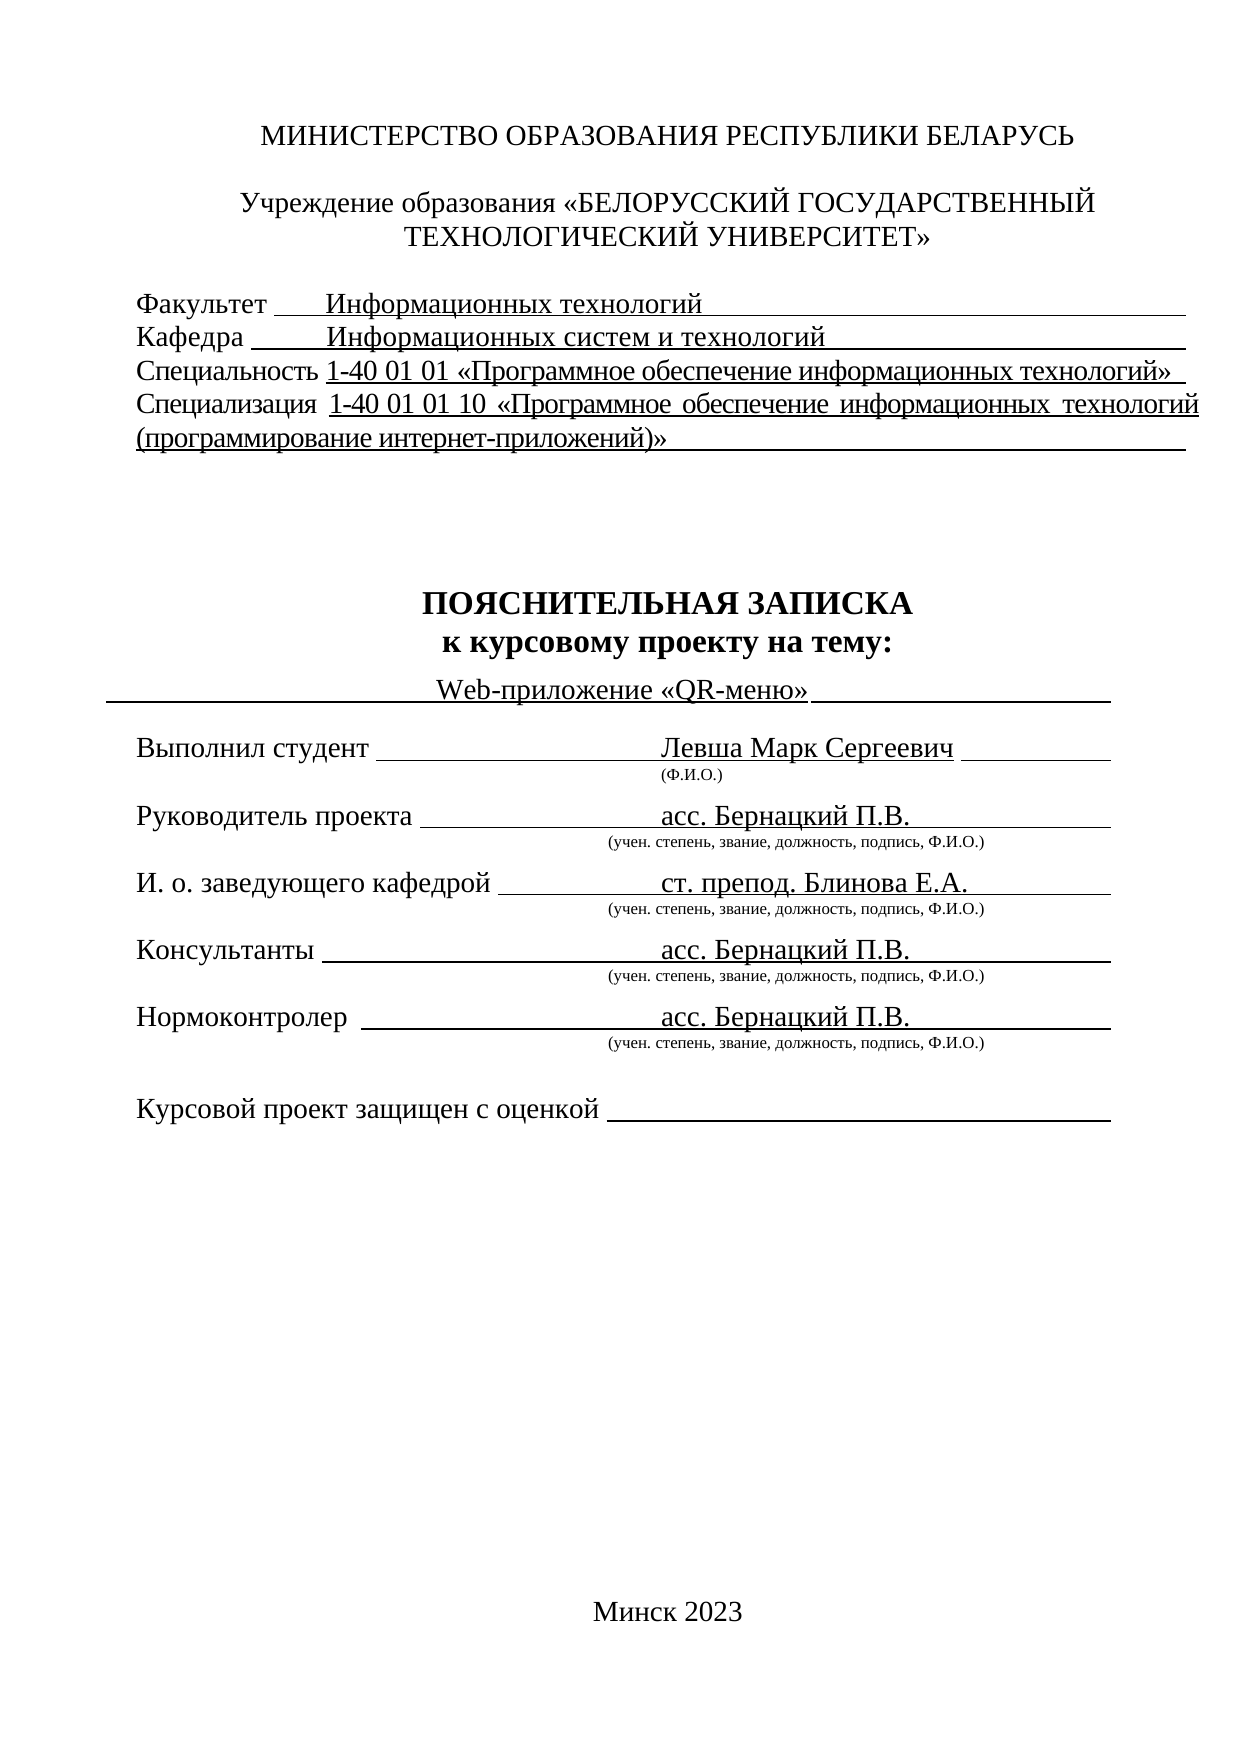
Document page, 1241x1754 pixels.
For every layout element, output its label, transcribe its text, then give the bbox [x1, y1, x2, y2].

text И. о. заведующего кафедрой ст. препод. Блинова Е.А. [136, 865, 1199, 898]
text (учен. степень, звание, должность, подпись, Ф.И.О.) [136, 898, 1199, 932]
text Факультет Информационных технологий [136, 286, 1199, 319]
text Специализация 1-40 01 01 10 «Программное обеспечение информационных технологий (программирование интернет-приложений)» [136, 386, 1199, 453]
text Минск 2023 [136, 1594, 1199, 1628]
text Учреждение образования «БЕЛОРУССКИЙ ГОСУДАРСТВЕННЫЙ ТЕХНОЛОГИЧЕСКИЙ УНИВЕРСИТЕТ» [136, 185, 1199, 252]
text (учен. степень, звание, должность, подпись, Ф.И.О.) [136, 1032, 1199, 1066]
text (учен. степень, звание, должность, подпись, Ф.И.О.) [136, 831, 1199, 865]
text к курсовому проекту на тему: [136, 621, 1199, 659]
text ПОЯСНИТЕЛЬНАЯ ЗАПИСКА [136, 583, 1199, 621]
text Кафедра Информационных систем и технологий [136, 319, 1199, 353]
text Web-приложение «QR-меню» [106, 672, 1199, 706]
text Специальность 1-40 01 01 «Программное обеспечение информационных технологий» [136, 353, 1199, 386]
text Курсовой проект защищен с оценкой [136, 1091, 1199, 1124]
text Руководитель проекта асс. Бернацкий П.В. [136, 798, 1199, 831]
text Консультанты асс. Бернацкий П.В. [136, 932, 1199, 965]
text МИНИСТЕРСТВО ОБРАЗОВАНИЯ РЕСПУБЛИКИ БЕЛАРУСЬ [136, 118, 1199, 152]
text (Ф.И.О.) [578, 764, 1199, 798]
text Выполнил студент Левша Марк Сергеевич [136, 731, 1199, 764]
text Нормоконтролер асс. Бернацкий П.В. [136, 999, 1199, 1032]
text (учен. степень, звание, должность, подпись, Ф.И.О.) [136, 965, 1199, 999]
